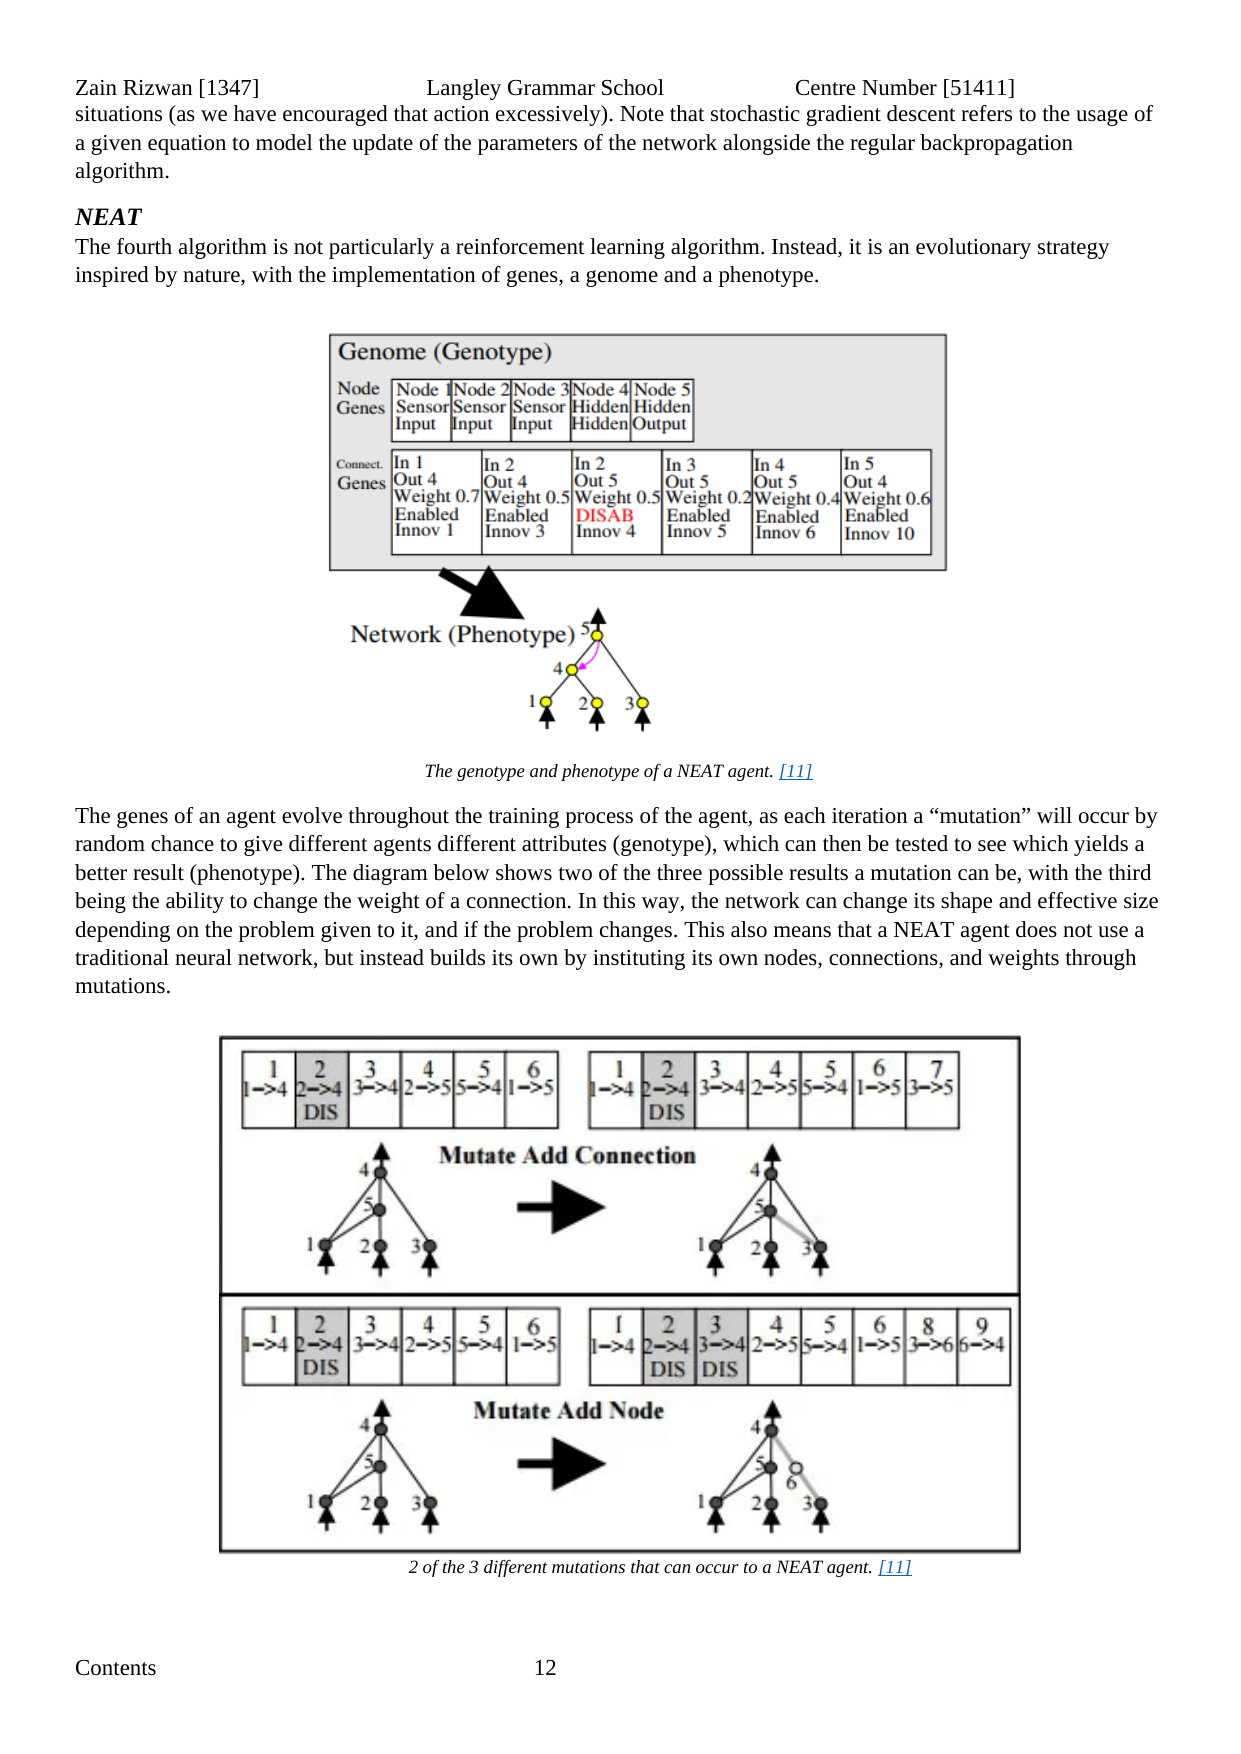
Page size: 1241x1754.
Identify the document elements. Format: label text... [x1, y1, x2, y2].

subtitle NEAT [75, 202, 1165, 231]
picture [285, 305, 955, 750]
picture [218, 1033, 1021, 1555]
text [75, 100, 1165, 183]
text The fourth algorithm is not particularly a reinforcement learning algorithm. Instead, it is an evolutionary strategy inspired by nature, with the implementation of genes, a genome and a phenotype. [75, 233, 1165, 288]
